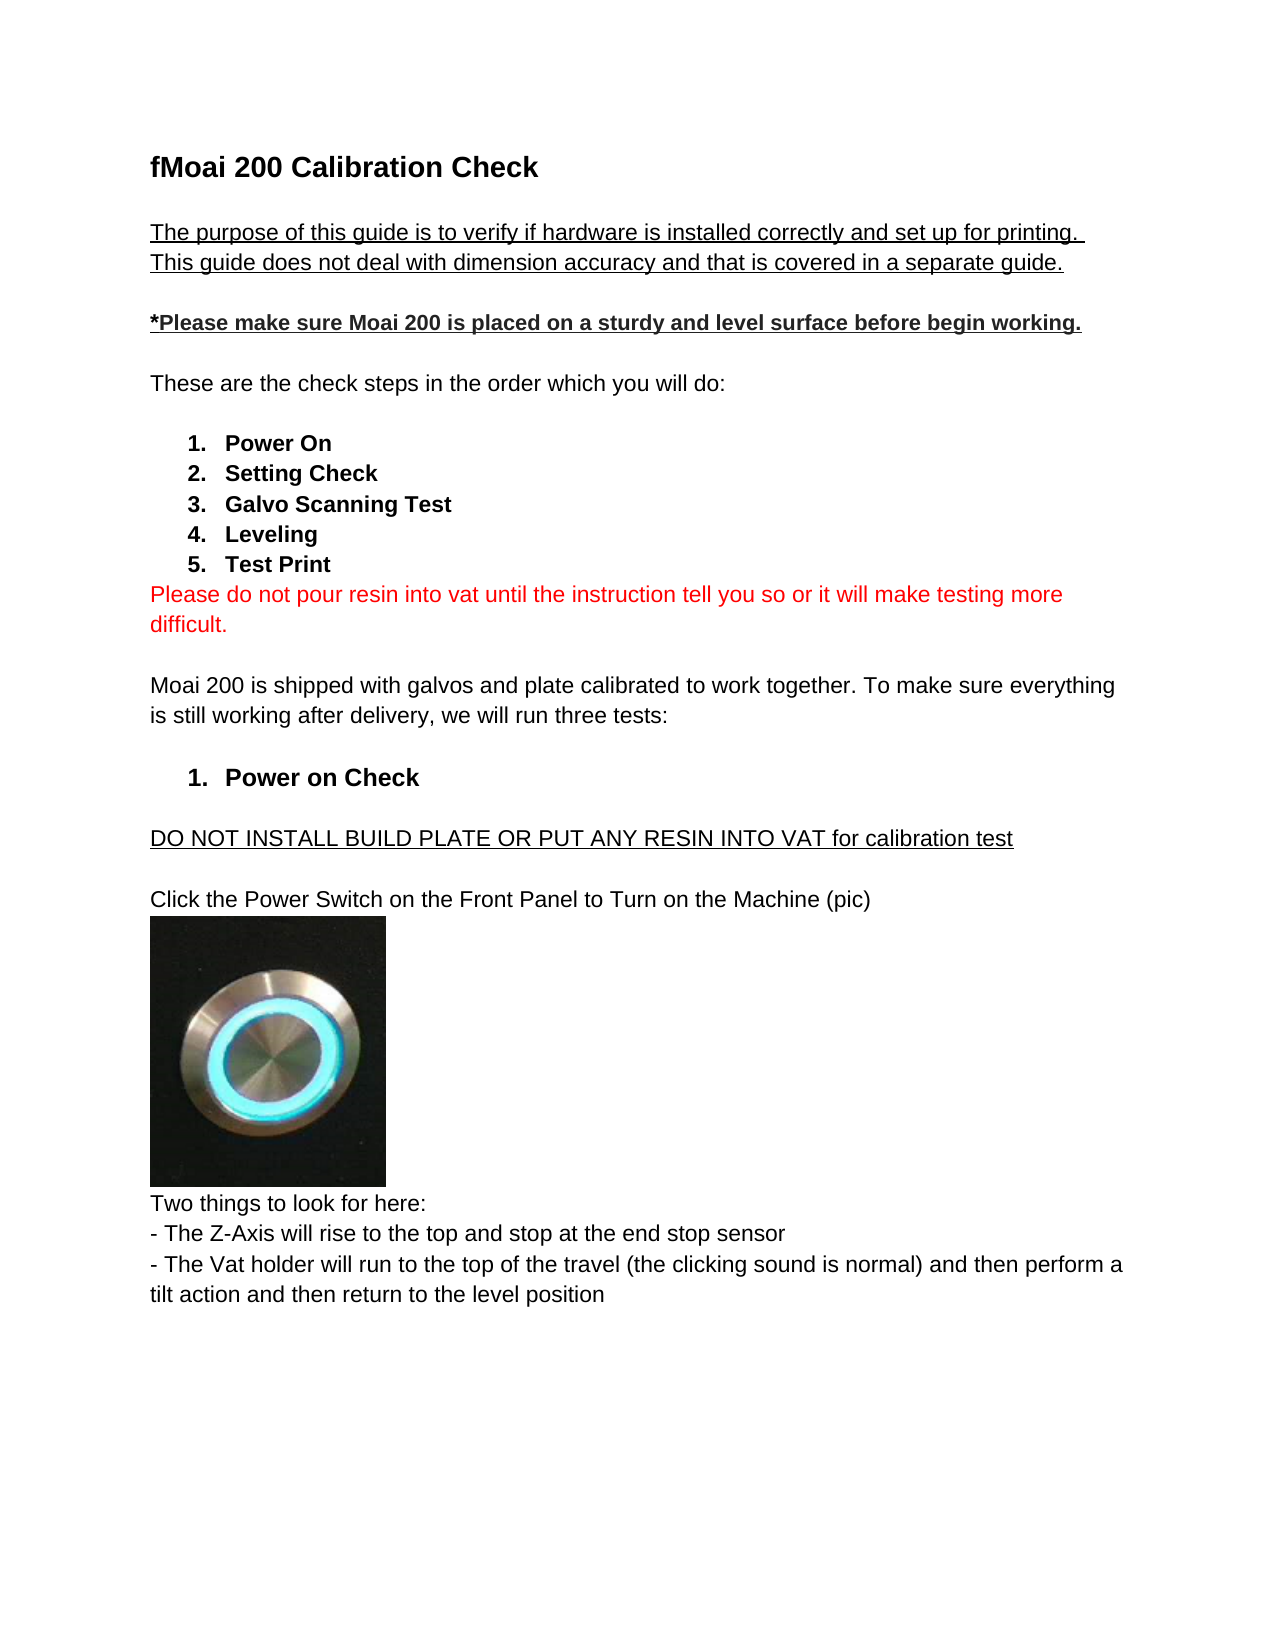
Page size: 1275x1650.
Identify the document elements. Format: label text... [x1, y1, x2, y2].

text *Please make sure Moai 200 is placed on a sturdy and level surface before begin working. [150, 309, 1125, 336]
picture [150, 916, 386, 1187]
text fMoai 200 Calibration Check [150, 150, 1125, 183]
text Please do not pour resin into vat until the instruction tell you so or it will make testing more difficult. [150, 581, 1125, 638]
list Power On [187, 430, 1125, 457]
text The purpose of this guide is to verify if hardware is installed correctly and set up for printing. This guide does not deal with dimension accuracy and that is covered in a separate guide. [150, 219, 1125, 275]
list Galvo Scanning Test [187, 491, 1125, 517]
list Setting Check [187, 460, 1125, 487]
text DO NOT INSTALL BUILD PLATE OR PUT ANY RESIN INTO VAT for calibration test [150, 825, 1125, 852]
text Click the Power Switch on the Front Panel to Turn on the Machine (pic) Two things to look for here: - The Z-Axis will rise to the top and stop at the end stop sensor - The Vat holder will run to the top of the travel (the clicking sound is normal) and then perform a tilt action and then return to the level position [150, 886, 1125, 1307]
list Power on Check [187, 762, 1125, 821]
list Test Print [187, 551, 1125, 577]
text These are the check steps in the order which you will do: [150, 370, 1125, 396]
list Leveling [187, 521, 1125, 547]
text Moai 200 is shipped with galvos and plate calibrated to work together. To make sure everything is still working after delivery, we will run three tests: [150, 672, 1125, 728]
